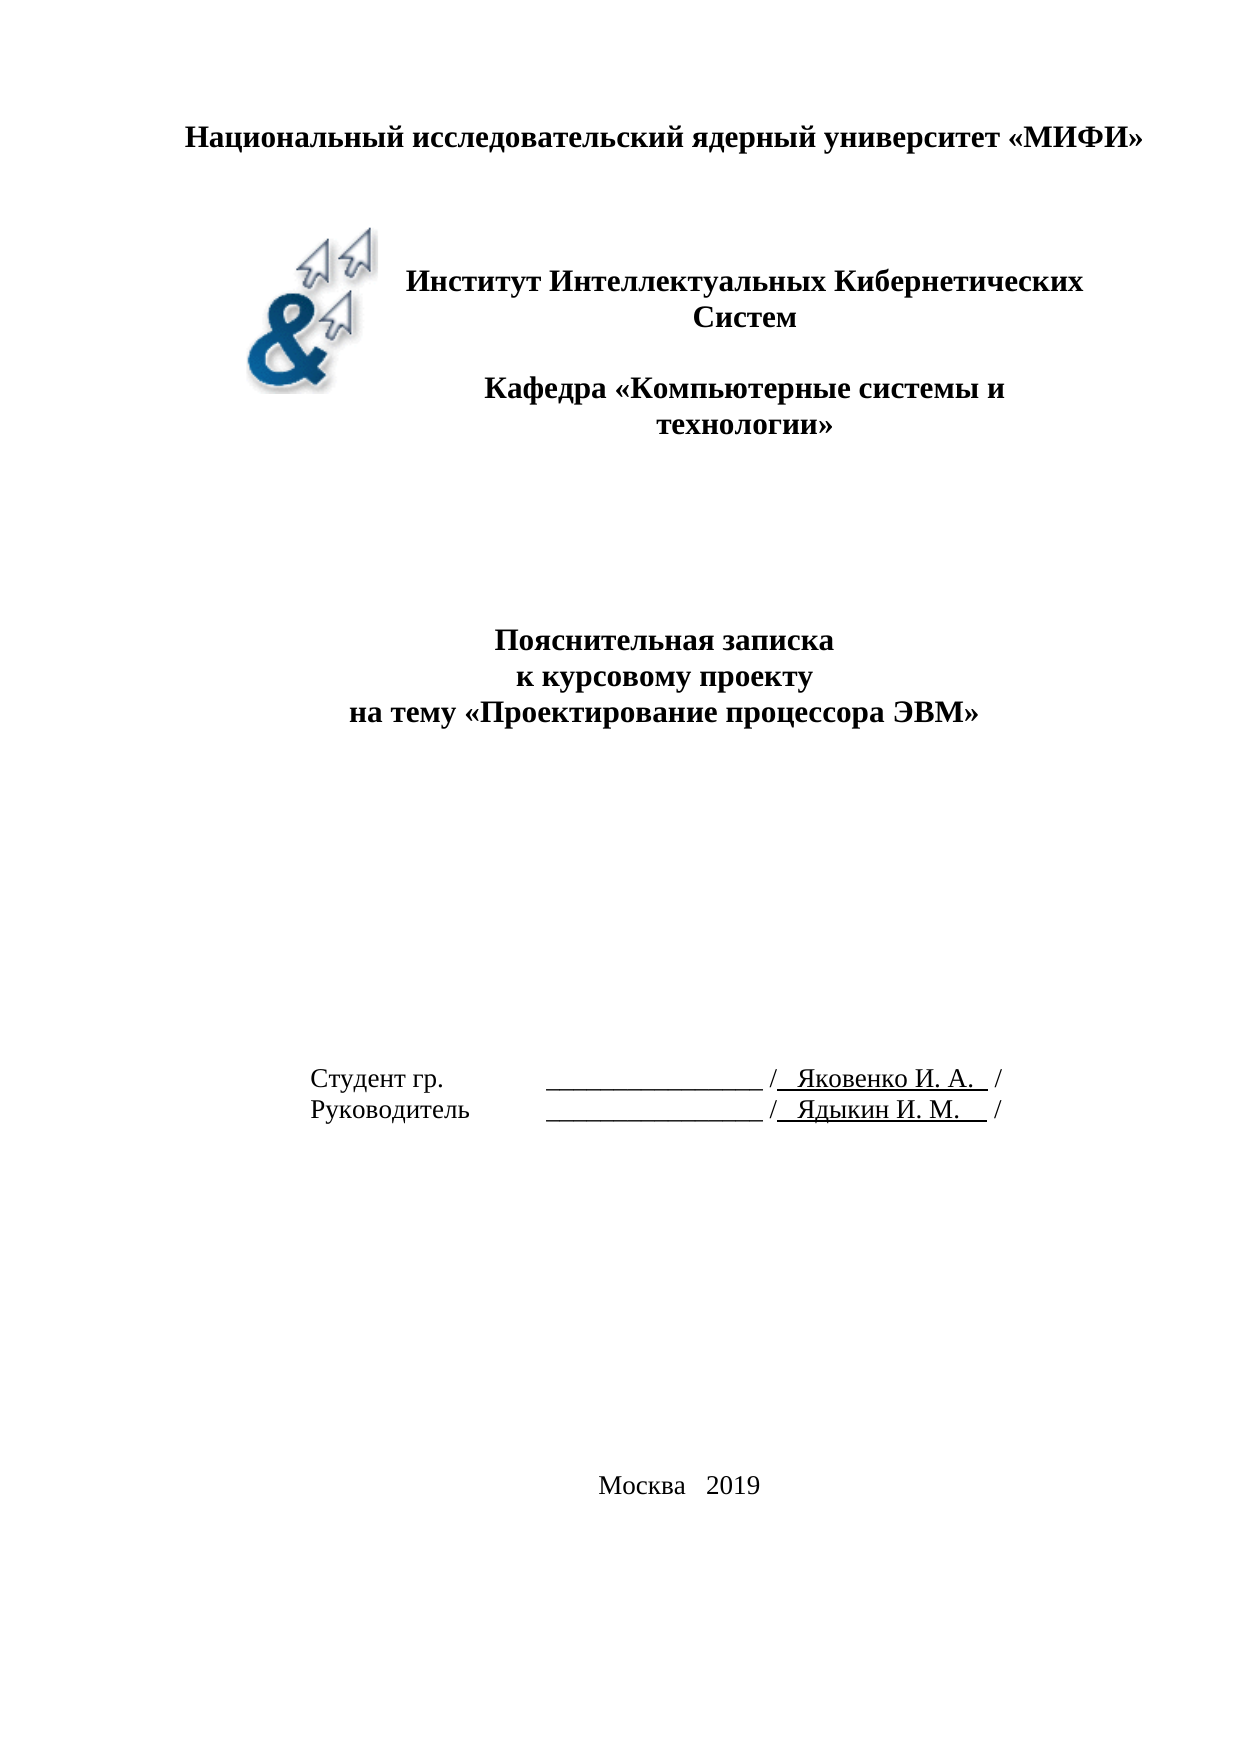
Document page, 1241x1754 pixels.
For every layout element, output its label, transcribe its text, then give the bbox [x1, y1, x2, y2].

text Студент гр. ________________ / Яковенко И. А. / [177, 1062, 1152, 1093]
text к курсовому проекту [177, 657, 1152, 693]
picture [245, 225, 379, 394]
text Пояснительная записка [177, 621, 1152, 657]
text на тему «Проектирование процессора ЭВМ» [177, 693, 1152, 729]
text Руководитель ________________ / Ядыкин И. М. / [177, 1093, 1152, 1124]
table_header Институт Интеллектуальных Кибернетических Систем Кафедра «Компьютерные системы и технологии» [393, 226, 1097, 477]
table_header [232, 226, 392, 477]
text Национальный исследовательский ядерный университет «МИФИ» [177, 118, 1152, 154]
text Москва 2019 [177, 1469, 1152, 1501]
